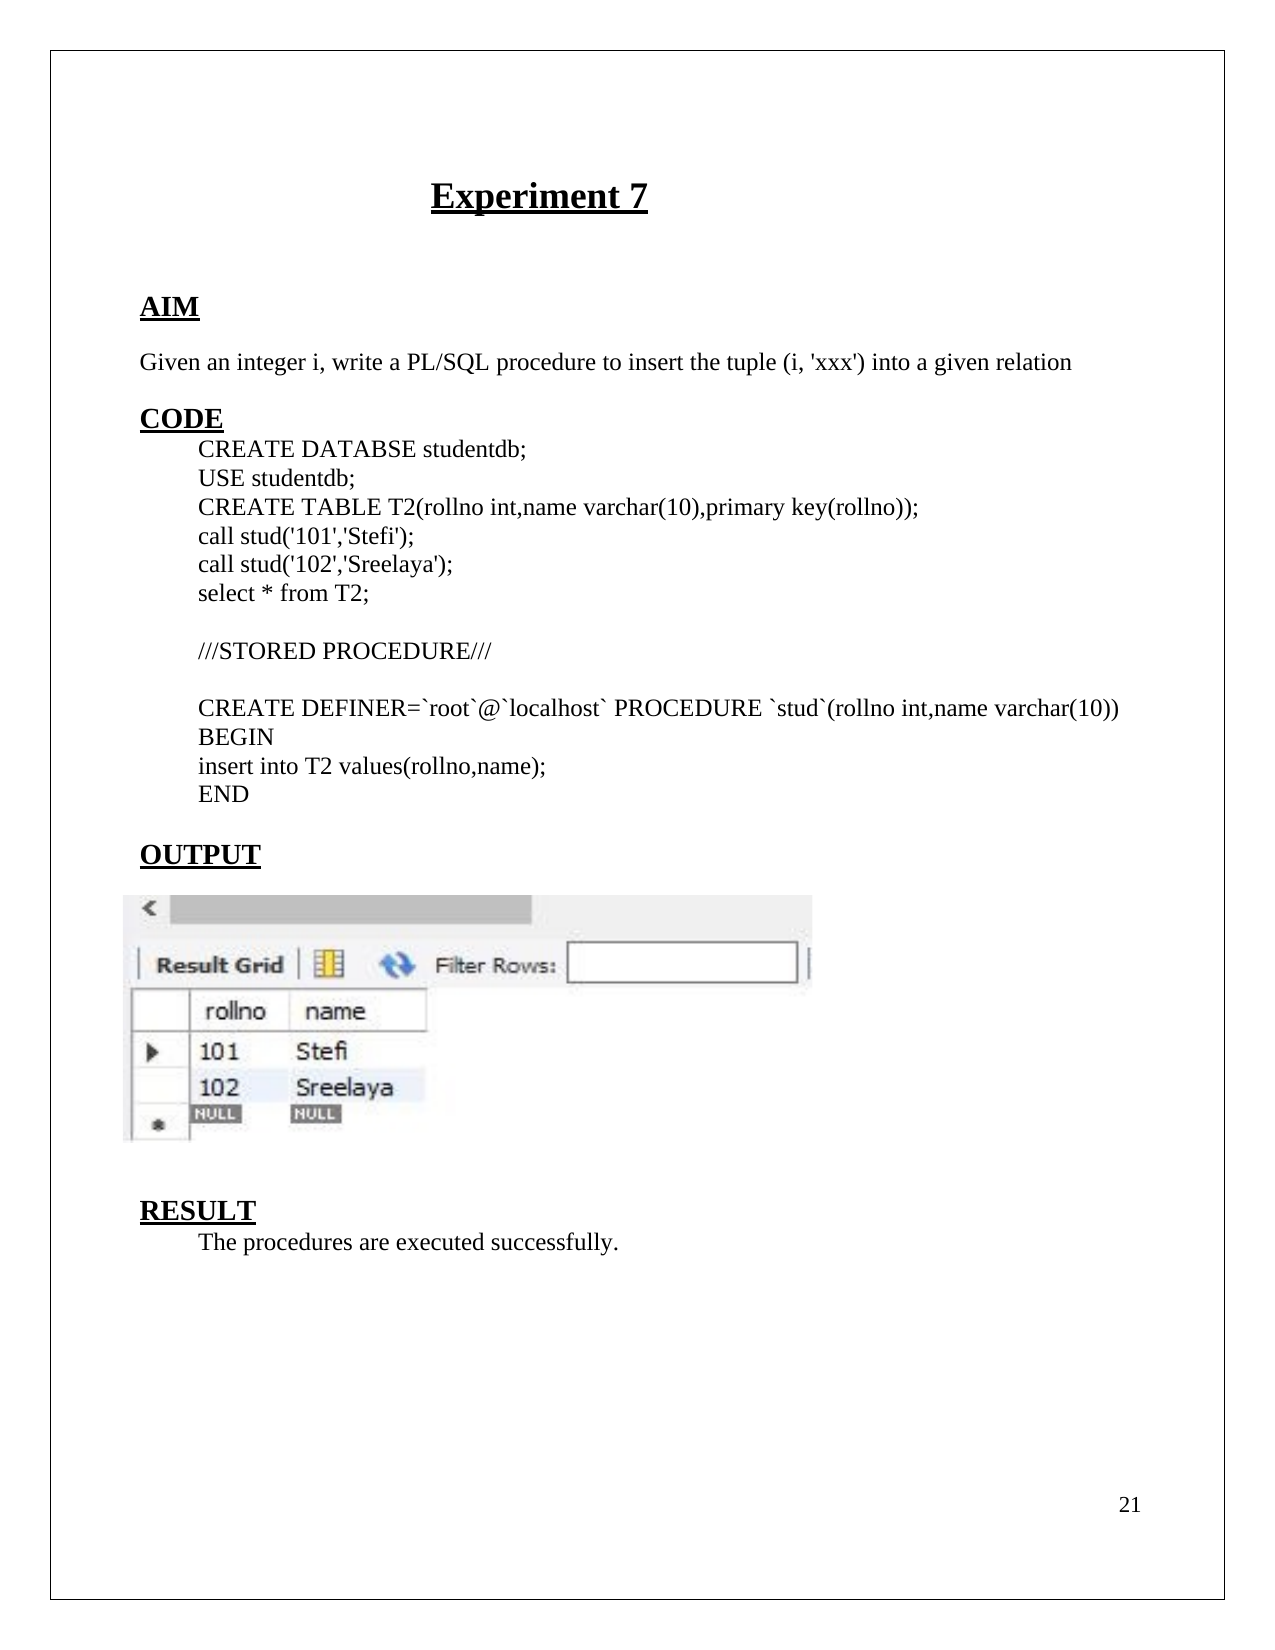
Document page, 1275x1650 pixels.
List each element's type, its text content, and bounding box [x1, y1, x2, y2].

subtitle RESULT [139, 1193, 1164, 1227]
text BEGIN [198, 722, 1164, 751]
text CREATE TABLE T2(rollno int,name varchar(10),primary key(rollno)); [198, 492, 1164, 521]
text CREATE DATABSE studentdb; [198, 434, 1164, 463]
text CODE [139, 401, 1164, 434]
text AIM [139, 289, 1164, 323]
text call stud('102','Sreelaya'); [198, 549, 1164, 578]
text Given an integer i, write a PL/SQL procedure to insert the tuple (i, 'xxx') into a given relation [139, 347, 1164, 376]
text insert into T2 values(rollno,name); [198, 751, 1164, 779]
text ///STORED PROCEDURE/// [198, 636, 1164, 664]
text select * from T2; [198, 578, 1164, 607]
subtitle OUTPUT [139, 837, 1164, 871]
text Experiment 7 [430, 173, 1164, 216]
text The procedures are executed successfully. [123, 1227, 1164, 1255]
text CREATE DEFINER=`root`@`localhost` PROCEDURE `stud`(rollno int,name varchar(10)) [198, 693, 1164, 722]
picture [122, 895, 813, 1143]
text END [198, 779, 1164, 808]
text USE studentdb; [198, 463, 1164, 492]
text call stud('101','Stefi'); [198, 521, 1164, 549]
